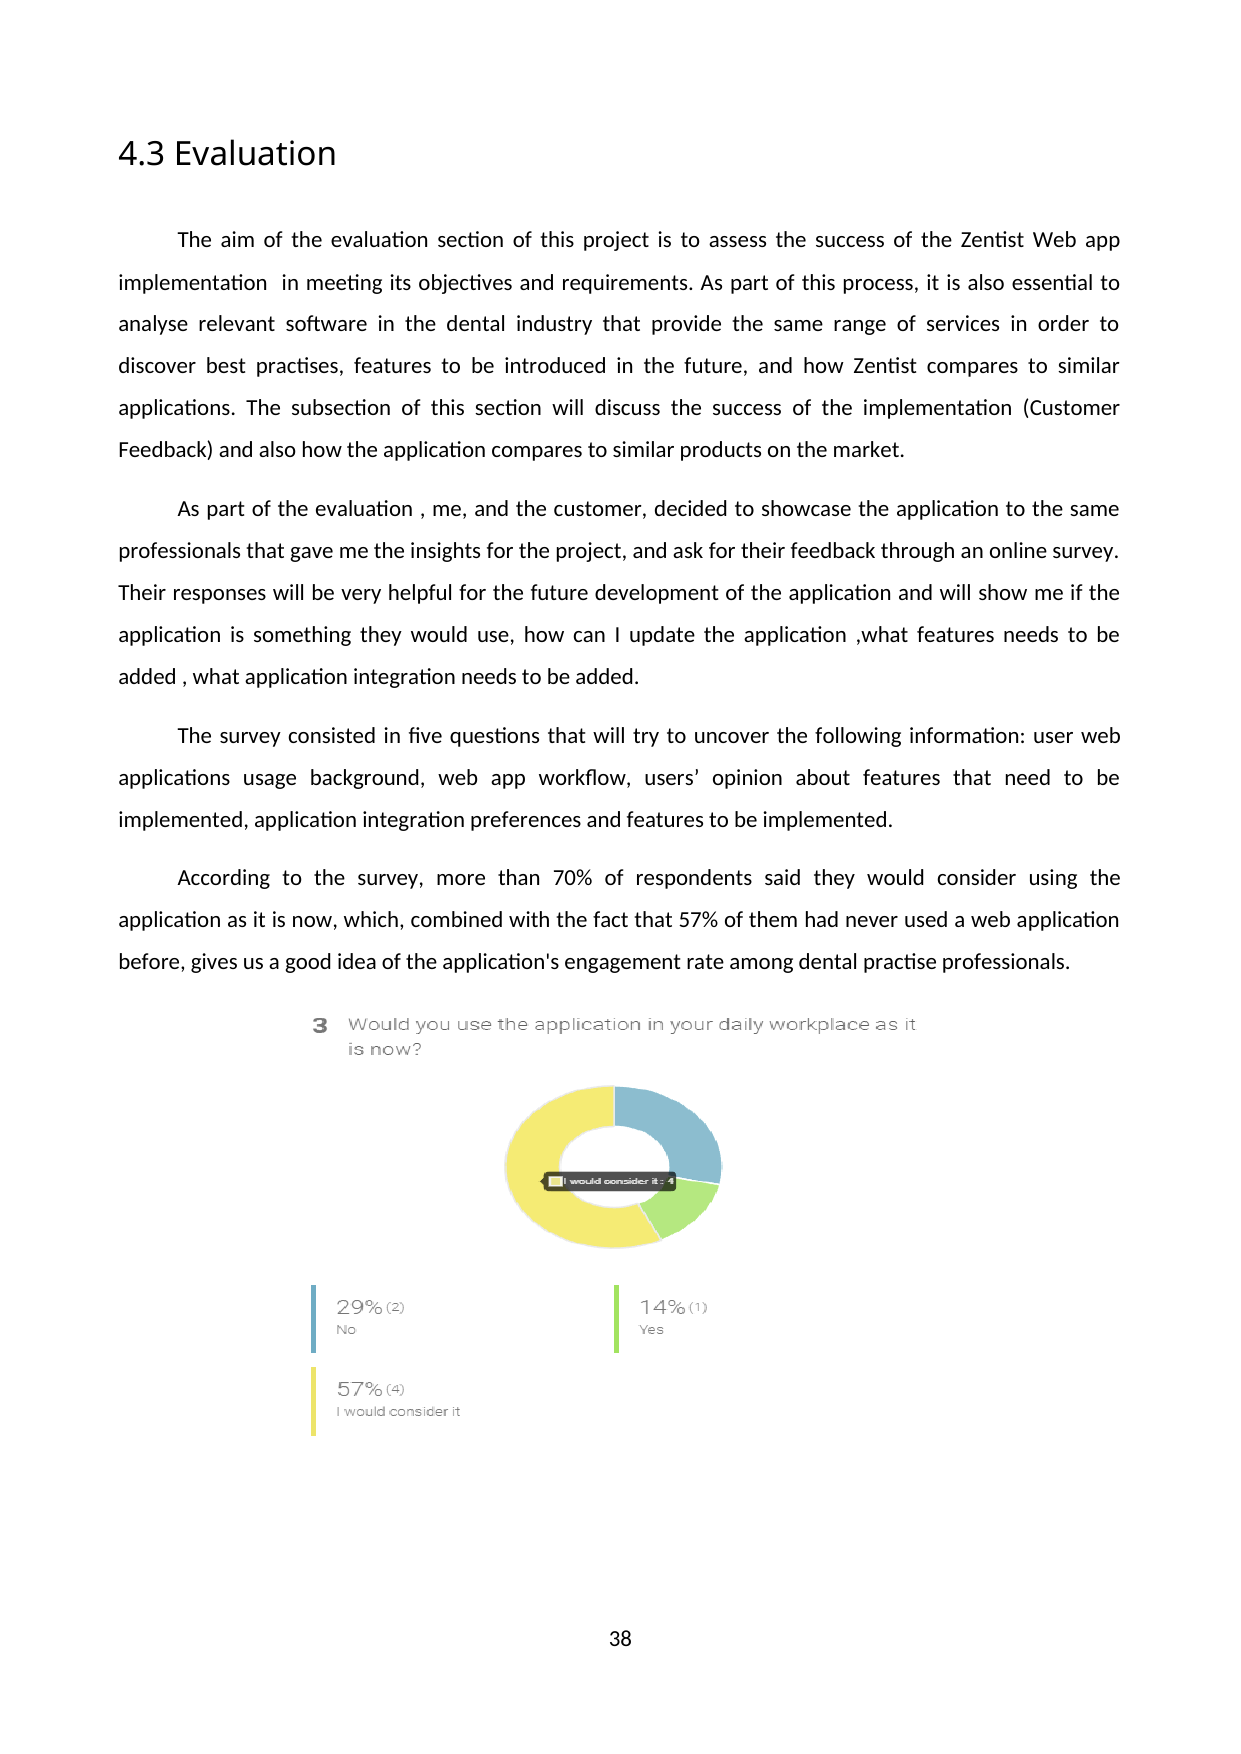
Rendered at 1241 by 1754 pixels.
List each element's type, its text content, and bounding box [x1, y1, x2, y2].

text As part of the evaluation , me, and the customer, decided to showcase the application to the same professionals that gave me the insights for the project, and ask for their feedback through an online survey. Their responses will be very helpful for the future development of the application and will show me if the application is something they would use, how can I update the application ,what features needs to be added , what application integration needs to be added. [118, 494, 1122, 690]
subtitle 4.3 Evaluation [118, 130, 1122, 175]
text The aim of the evaluation section of this project is to assess the success of the Zentist Web app implementation in meeting its objectives and requirements. As part of this process, it is also essential to analyse relevant software in the dental industry that provide the same range of services in order to discover best practises, features to be introduced in the future, and how Zentist compares to similar applications. The subsection of this section will discuss the success of the implementation (Customer Feedback) and also how the application compares to similar products on the market. [118, 226, 1122, 463]
picture [307, 999, 933, 1437]
text According to the survey, more than 70% of respondents said they would consider using the application as it is now, which, combined with the fact that 57% of them had never used a web application before, gives us a good idea of the application's engagement rate among dental practise professionals. [118, 863, 1122, 975]
text The survey consisted in five questions that will try to uncover the following information: user web applications usage background, web app workflow, users’ opinion about features that need to be implemented, application integration preferences and features to be implemented. [118, 721, 1122, 833]
